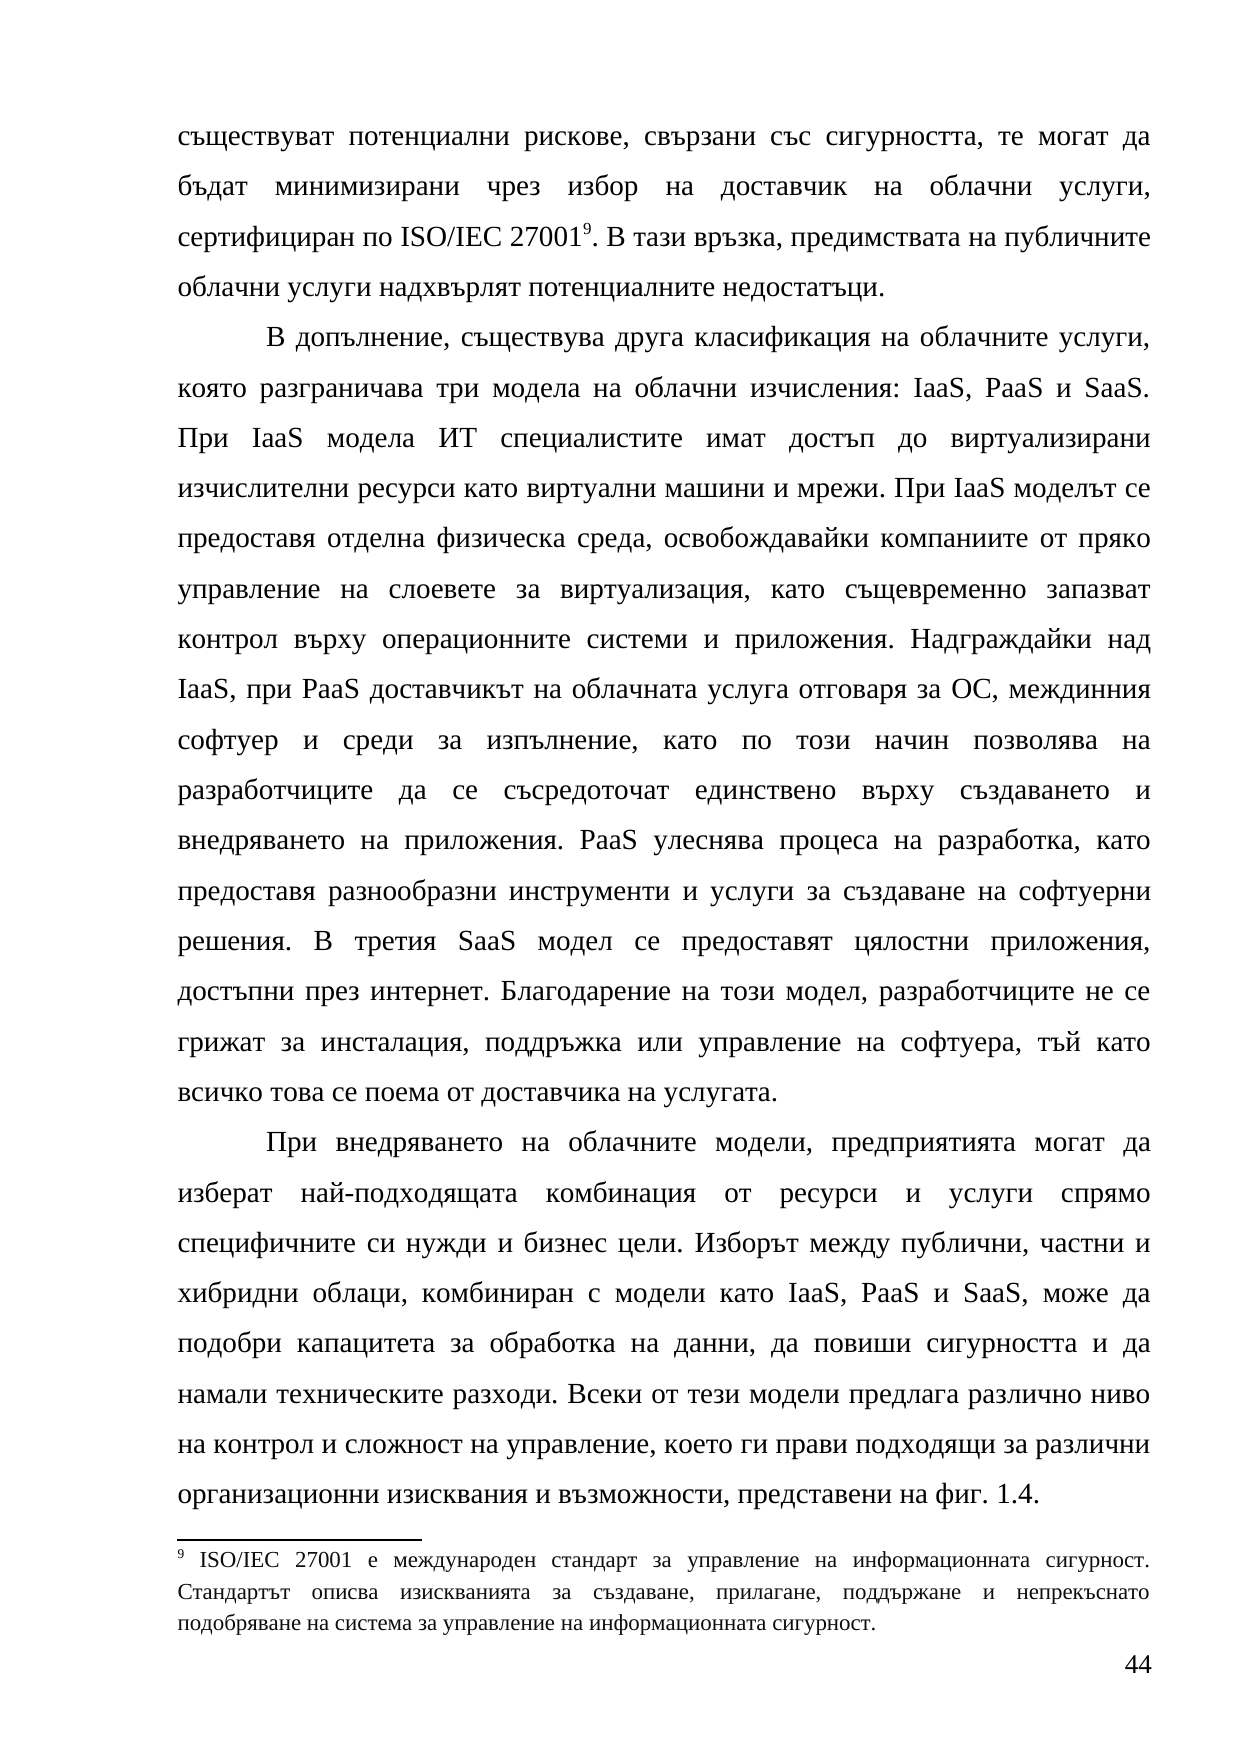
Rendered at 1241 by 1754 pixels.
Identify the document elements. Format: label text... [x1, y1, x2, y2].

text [177, 118, 1152, 303]
text В допълнение, съществува друга класификация на облачните услуги, която разграничава три модела на облачни изчисления: IaaS, PaaS и SaaS. При IaaS модела ИТ специалистите имат достъп до виртуализирани изчислителни ресурси като виртуални машини и мрежи. При IaaS моделът се предоставя отделна физическа среда, освобождавайки компаниите от пряко управление на слоевете за виртуализация, като същевременно запазват контрол върху операционните системи и приложения. Надграждайки над IaaS, при PaaS доставчикът на облачната услуга отговаря за ОС, междинния софтуер и среди за изпълнение, като по този начин позволява на разработчиците да се съсредоточат единствено върху създаването и внедряването на приложения. PaaS улеснява процеса на разработка, като предоставя разнообразни инструменти и услуги за създаване на софтуерни решения. В третия SaaS модел се предоставят цялостни приложения, достъпни през интернет. Благодарение на този модел, разработчиците не се грижат за инсталация, поддръжка или управление на софтуера, тъй като всичко това се поема от доставчика на услугата. [177, 319, 1152, 1108]
text При внедряването на облачните модели, предприятията могат да изберат най-подходящата комбинация от ресурси и услуги спрямо специфичните си нужди и бизнес цели. Изборът между публични, частни и хибридни облаци, комбиниран с модели като IaaS, PaaS и SaaS, може да подобри капацитета за обработка на данни, да повиши сигурността и да намали техническите разходи. Всеки от тези модели предлага различно ниво на контрол и сложност на управление, което ги прави подходящи за различни организационни изисквания и възможности, представени на фиг. 1.4. [177, 1124, 1152, 1510]
